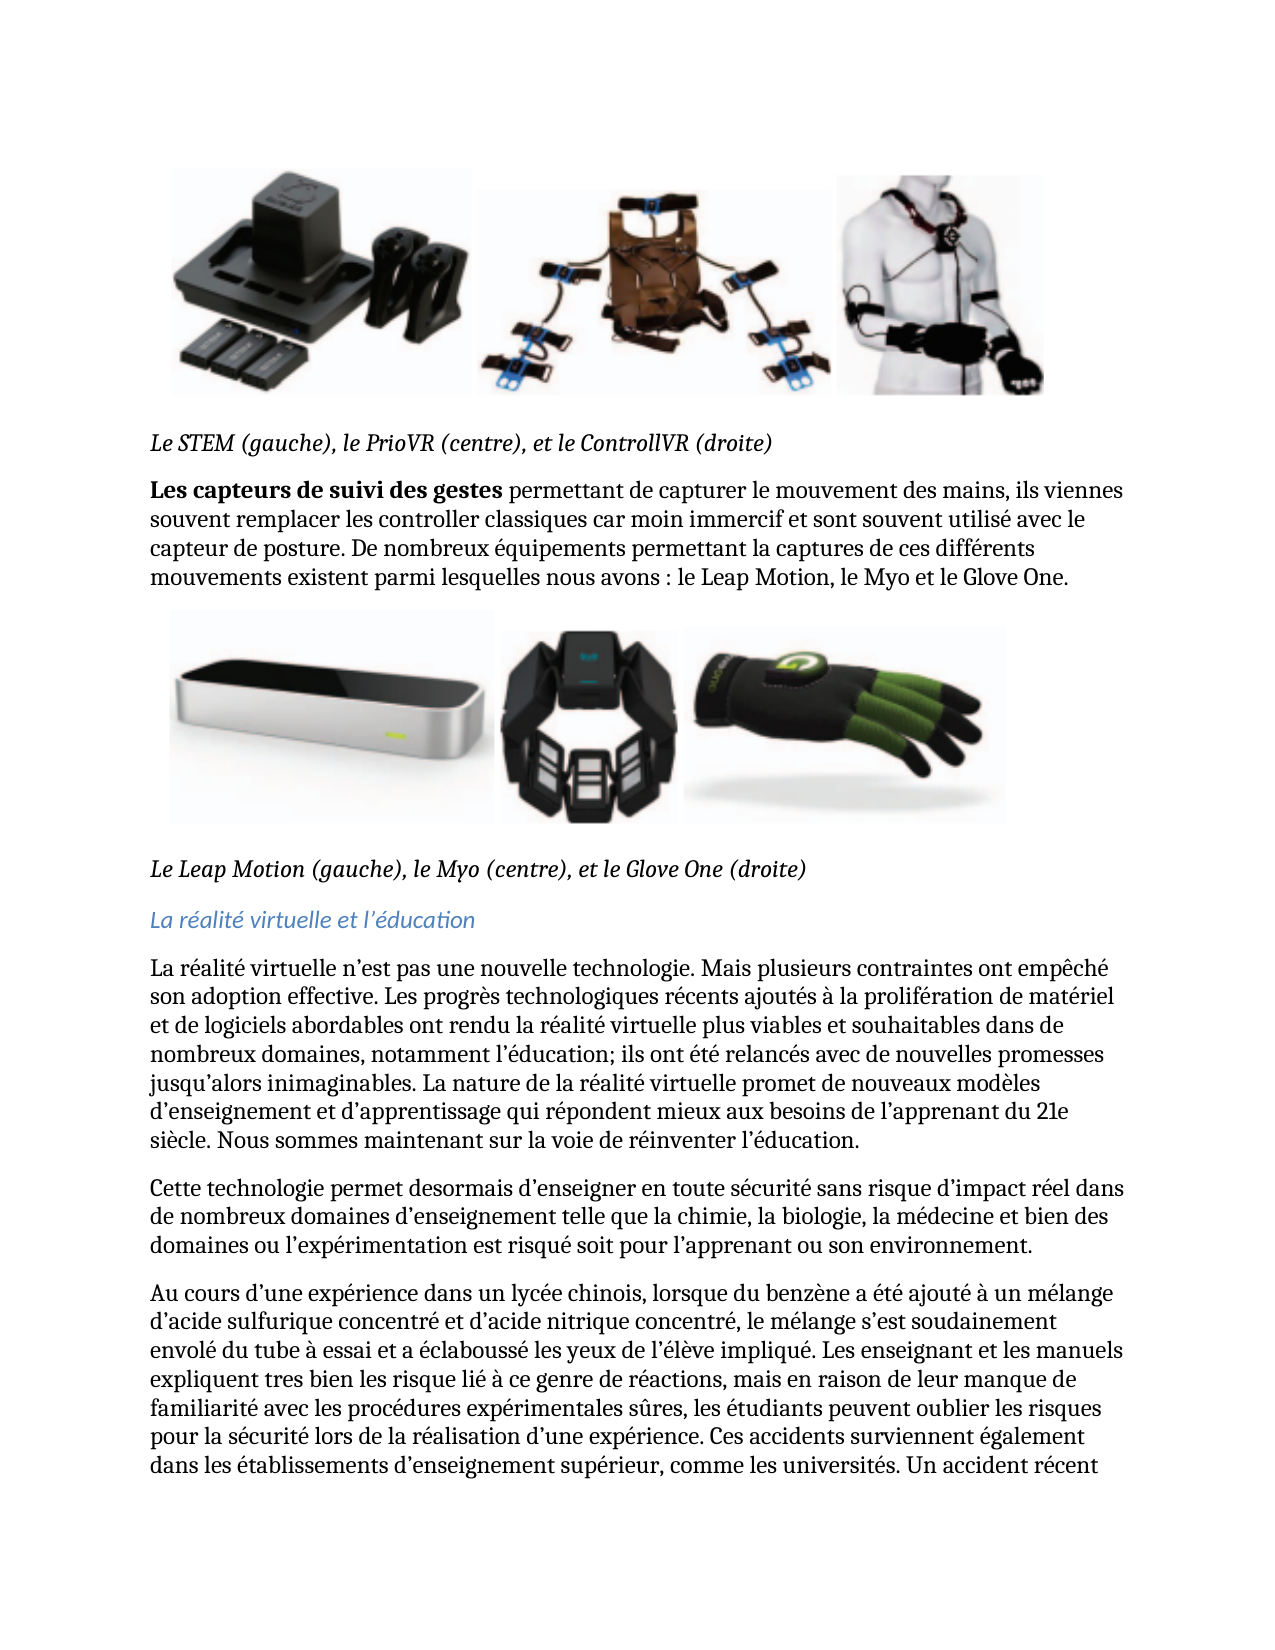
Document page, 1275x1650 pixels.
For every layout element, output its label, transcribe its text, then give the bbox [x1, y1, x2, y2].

picture [168, 610, 1044, 834]
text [150, 1278, 1125, 1480]
subtitle La réalité virtuelle et l’éducation [150, 904, 1125, 935]
text Le Leap Motion (gauche), le Myo (centre), et le Glove One (droite) [150, 855, 1125, 883]
picture [168, 150, 1044, 408]
text Le STEM (gauche), le PrioVR (centre), et le ControllVR (droite) [150, 429, 1125, 457]
text Les capteurs de suivi des gestes permettant de capturer le mouvement des mains, ils viennes souvent remplacer les controller classiques car moin immercif et sont souvent utilisé avec le capteur de posture. De nombreux équipements permettant la captures de ces différents mouvements existent parmi lesquelles nous avons : le Leap Motion, le Myo et le Glove One. [150, 476, 1125, 591]
text La réalité virtuelle n’est pas une nouvelle technologie. Mais plusieurs contraintes ont empêché son adoption effective. Les progrès technologiques récents ajoutés à la prolifération de matériel et de logiciels abordables ont rendu la réalité virtuelle plus viables et souhaitables dans de nombreux domaines, notamment l’éducation; ils ont été relancés avec de nouvelles promesses jusqu’alors inimaginables. La nature de la réalité virtuelle promet de nouveaux modèles d’enseignement et d’apprentissage qui répondent mieux aux besoins de l’apprenant du 21e siècle. Nous sommes maintenant sur la voie de réinventer l’éducation. [150, 953, 1125, 1155]
text Cette technologie permet desormais d’enseigner en toute sécurité sans risque d’impact réel dans de nombreux domaines d’enseignement telle que la chimie, la biologie, la médecine et bien des domaines ou l’expérimentation est risqué soit pour l’apprenant ou son environnement. [150, 1173, 1125, 1260]
